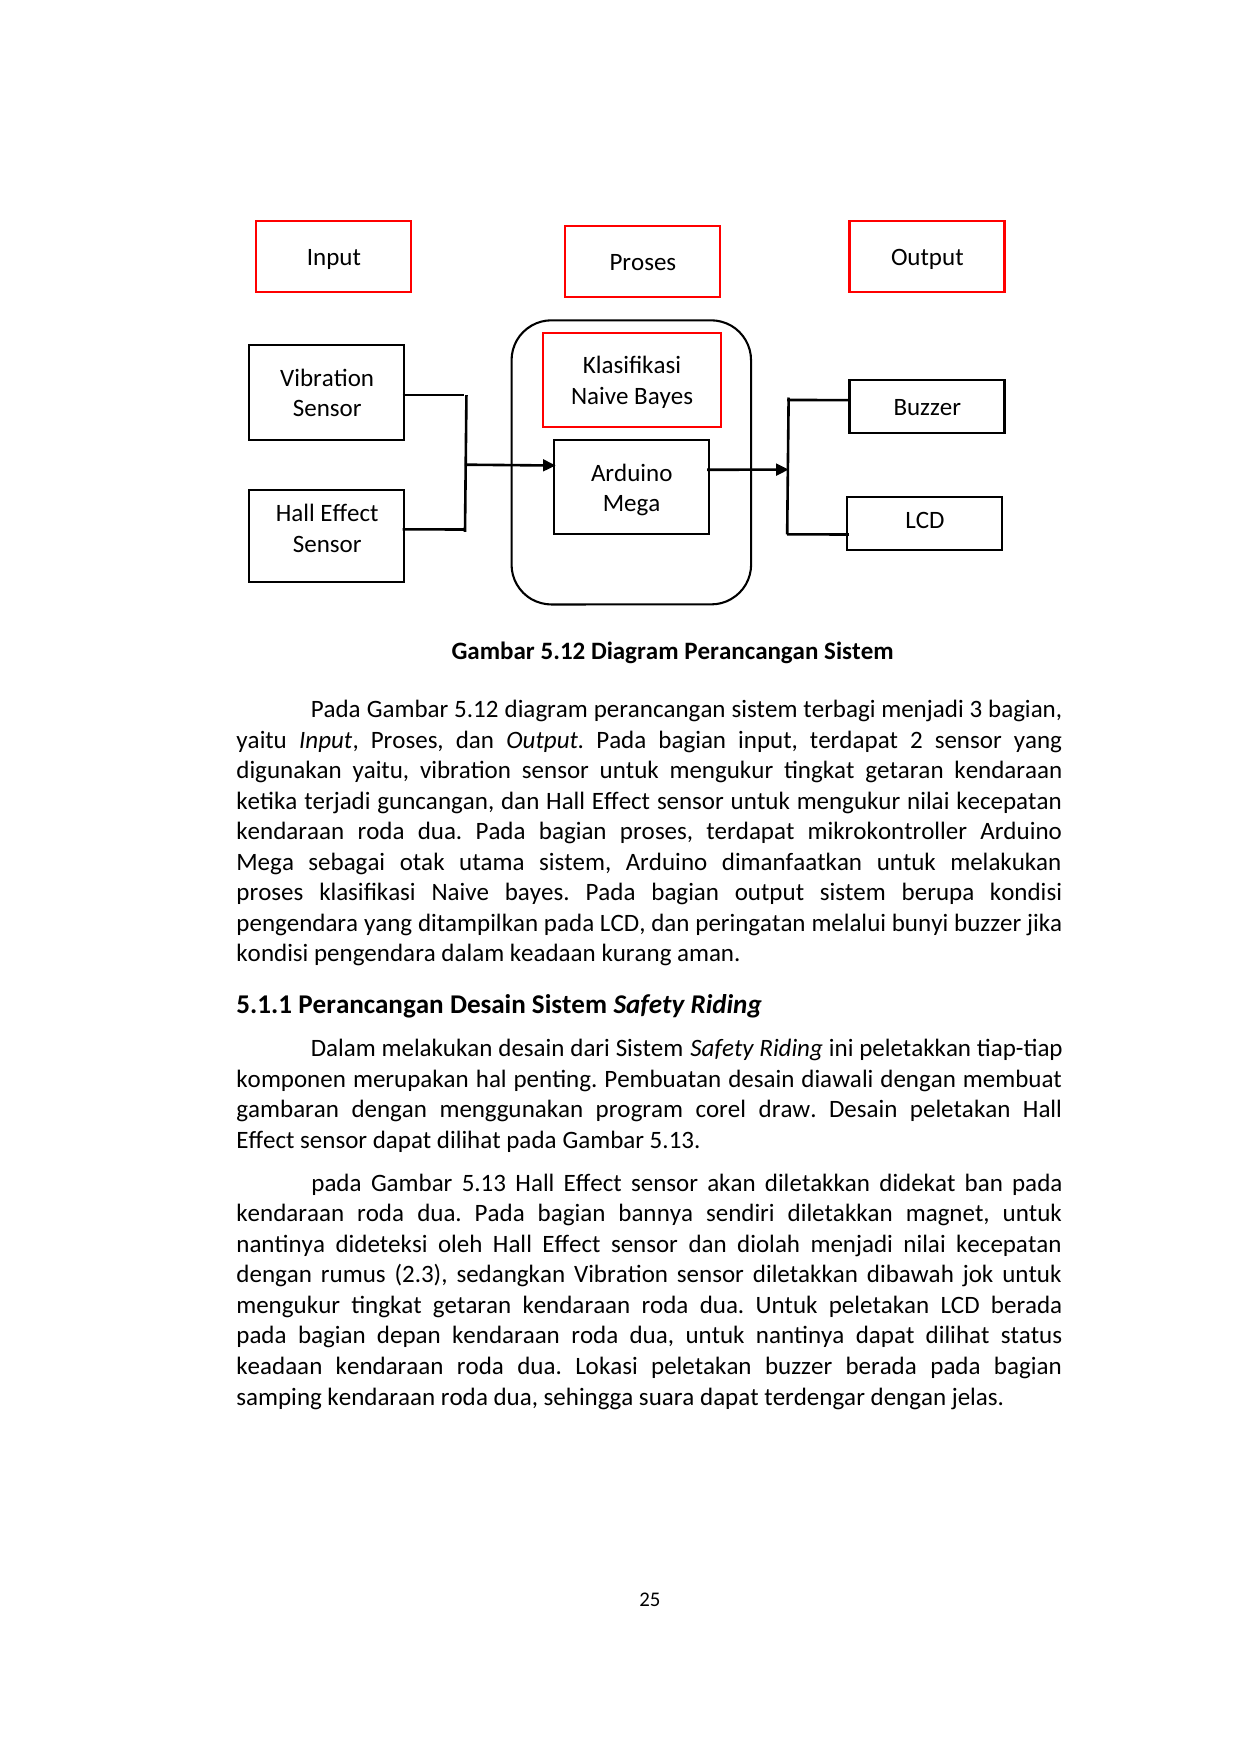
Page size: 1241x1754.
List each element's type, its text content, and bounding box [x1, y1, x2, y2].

subtitle Perancangan Desain Sistem Safety Riding [236, 987, 1063, 1020]
